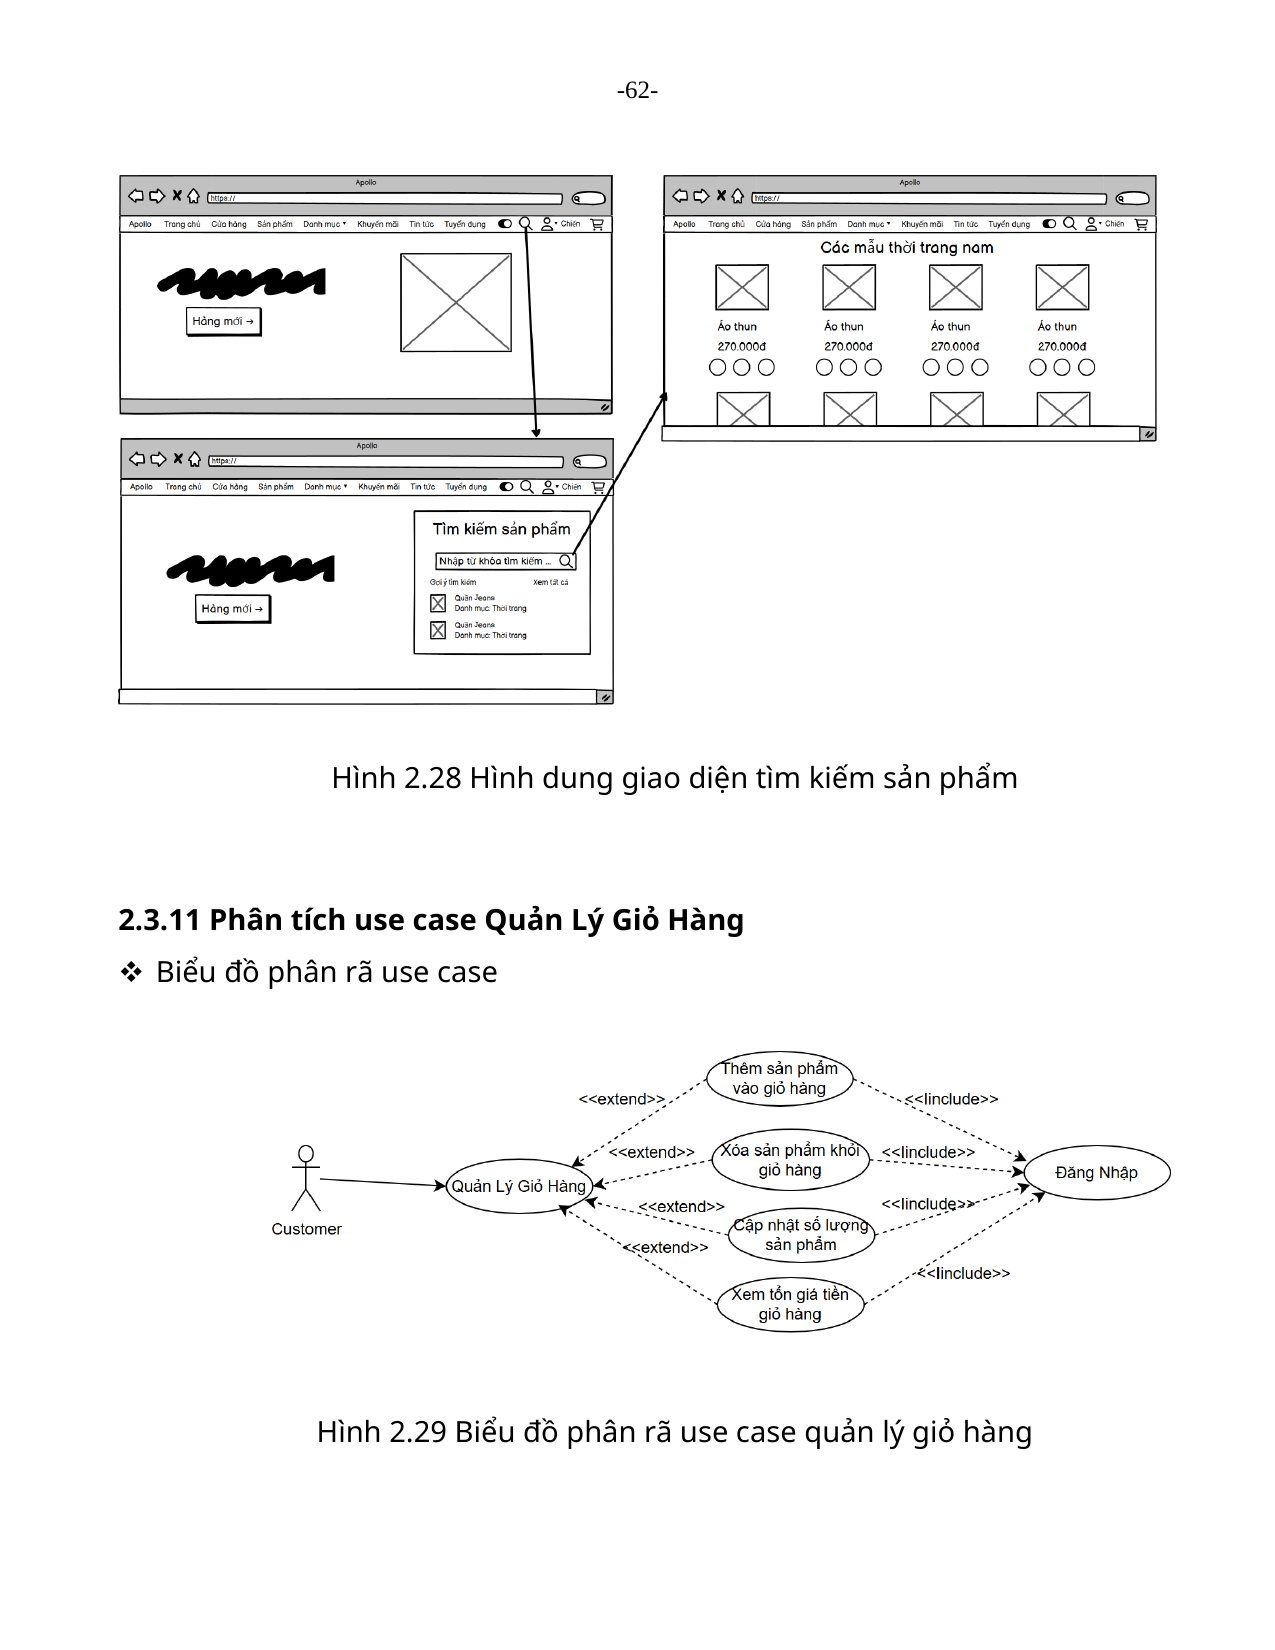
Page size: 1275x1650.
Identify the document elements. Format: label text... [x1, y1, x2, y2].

text Hình 2.29 Biểu đồ phân rã use case quản lý giỏ hàng [193, 1411, 1157, 1451]
picture [118, 147, 1157, 732]
text Hình 2.28 Hình dung giao diện tìm kiếm sản phẩm [193, 758, 1157, 797]
subtitle 2.3.11 Phân tích use case Quản Lý Giỏ Hàng [118, 899, 1157, 939]
list Biểu đồ phân rã use case [118, 951, 1157, 991]
picture [193, 990, 1232, 1386]
